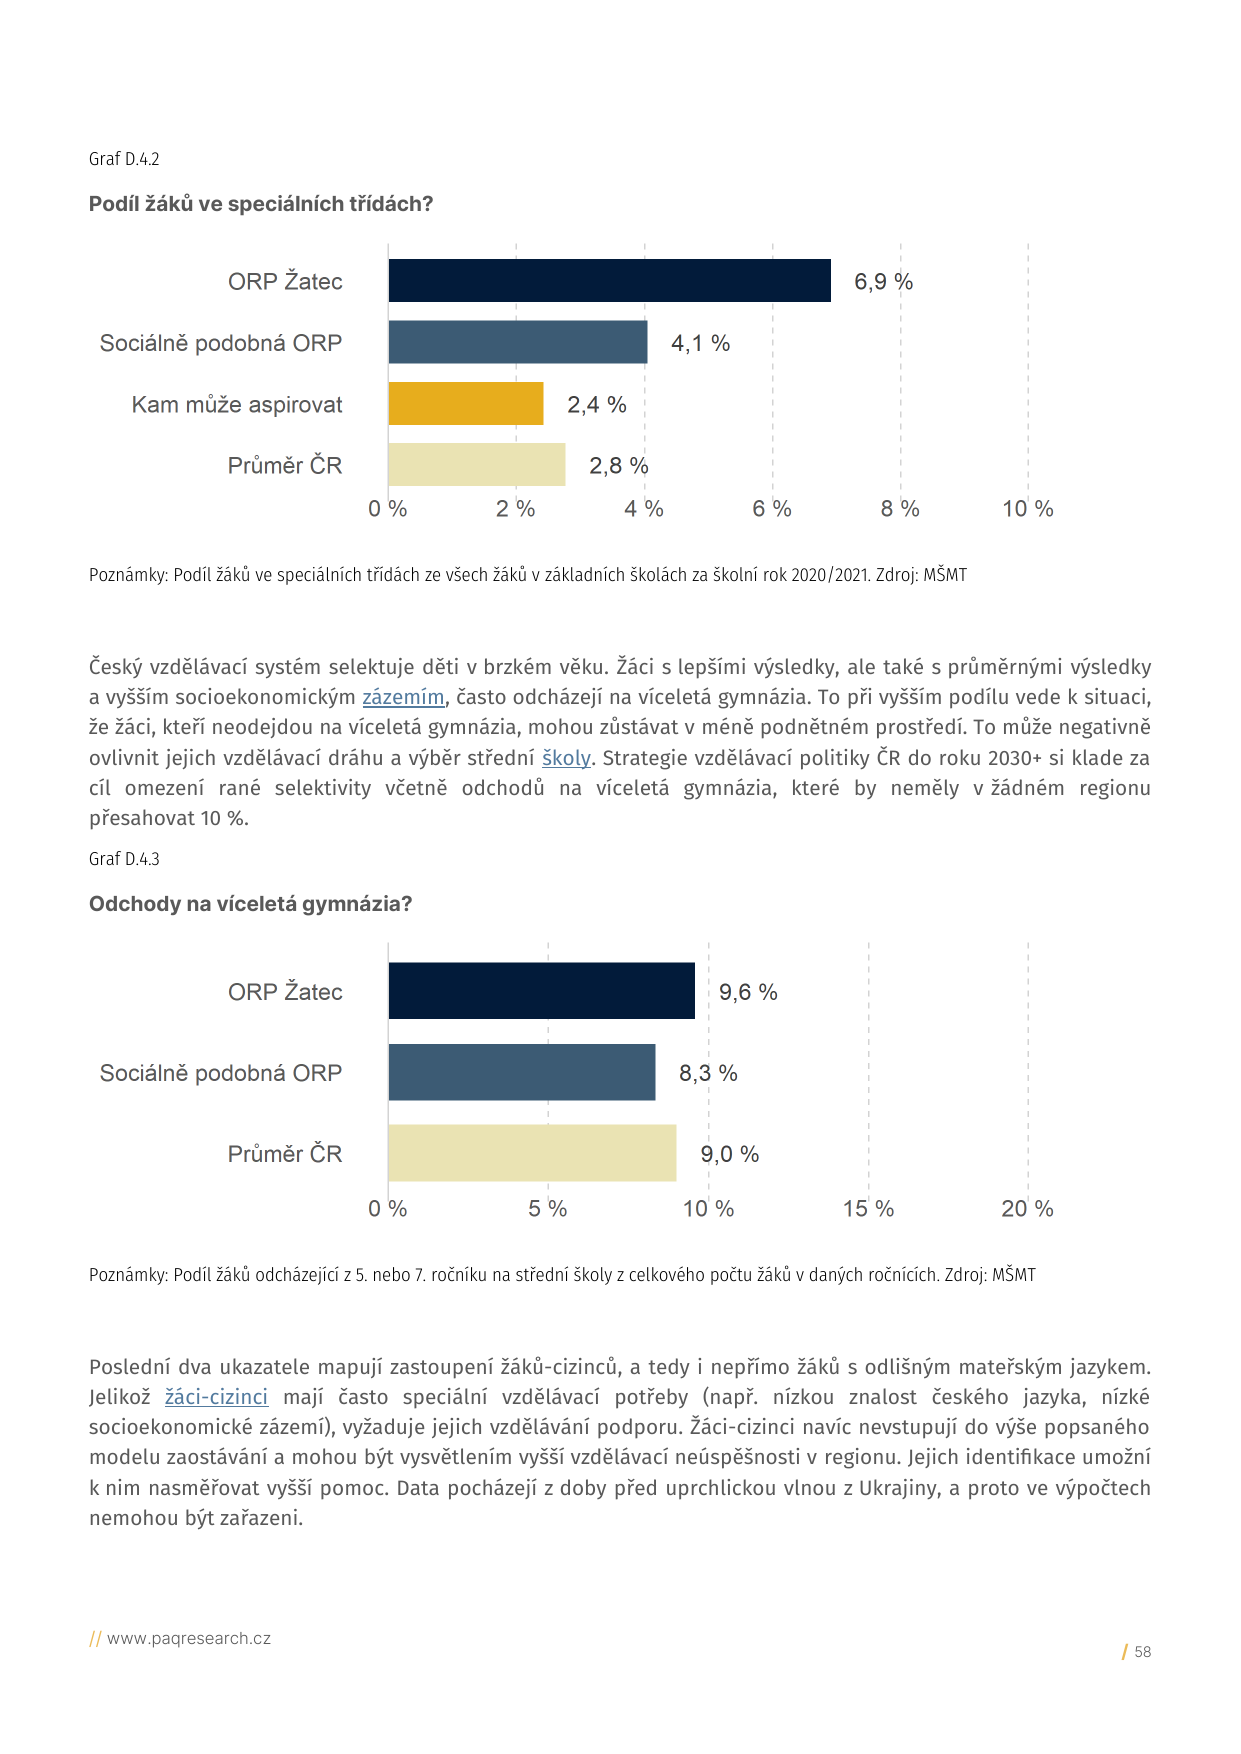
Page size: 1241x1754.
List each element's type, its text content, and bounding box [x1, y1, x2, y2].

text Graf D.4.3 [89, 847, 1152, 870]
text Poznámky: Podíl žáků ve speciálních třídách ze všech žáků v základních školách za školní rok 2020/2021. Zdroj: MŠMT [89, 564, 1152, 587]
text Český vzdělávací systém selektuje děti v brzkém věku. Žáci s lepšími výsledky, ale také s průměrnými výsledky a vyšším socioekonomickým zázemím, často odcházejí na víceletá gymnázia. To při vyšším podílu vede k situaci, že žáci, kteří neodejdou na víceletá gymnázia, mohou zůstávat v méně podnětném prostředí. To může negativně ovlivnit jejich vzdělávací dráhu a výběr střední školy. Strategie vzdělávací politiky ČR do roku 2030+ si klade za cíl omezení rané selektivity včetně odchodů na víceletá gymnázia, které by neměly v žádném regionu přesahovat 10 %. [89, 649, 1152, 831]
text Odchody na víceletá gymnázia? [89, 886, 1152, 916]
text Poslední dva ukazatele mapují zastoupení žáků-cizinců, a tedy i nepřímo žáků s odlišným mateřským jazykem. Jelikož žáci-cizinci mají často speciální vzdělávací potřeby (např. nízkou znalost českého jazyka, nízké socioekonomické zázemí), vyžaduje jejich vzdělávání podporu. Žáci-cizinci navíc nevstupují do výše popsaného modelu zaostávání a mohou být vysvětlením vyšší vzdělávací neúspěšnosti v regionu. Jejich identifikace umožní k nim nasměřovat vyšší pomoc. Data pocházejí z doby před uprchlickou vlnou z Ukrajiny, a proto ve výpočtech nemohou být zařazeni. [89, 1349, 1152, 1531]
picture [88, 916, 1139, 1248]
text Podíl žáků ve speciálních třídách? [89, 186, 1152, 216]
picture [88, 216, 1139, 548]
text Poznámky: Podíl žáků odcházející z 5. nebo 7. ročníku na střední školy z celkového počtu žáků v daných ročnících. Zdroj: MŠMT [89, 1264, 1152, 1287]
text Graf D.4.2 [89, 148, 1152, 170]
